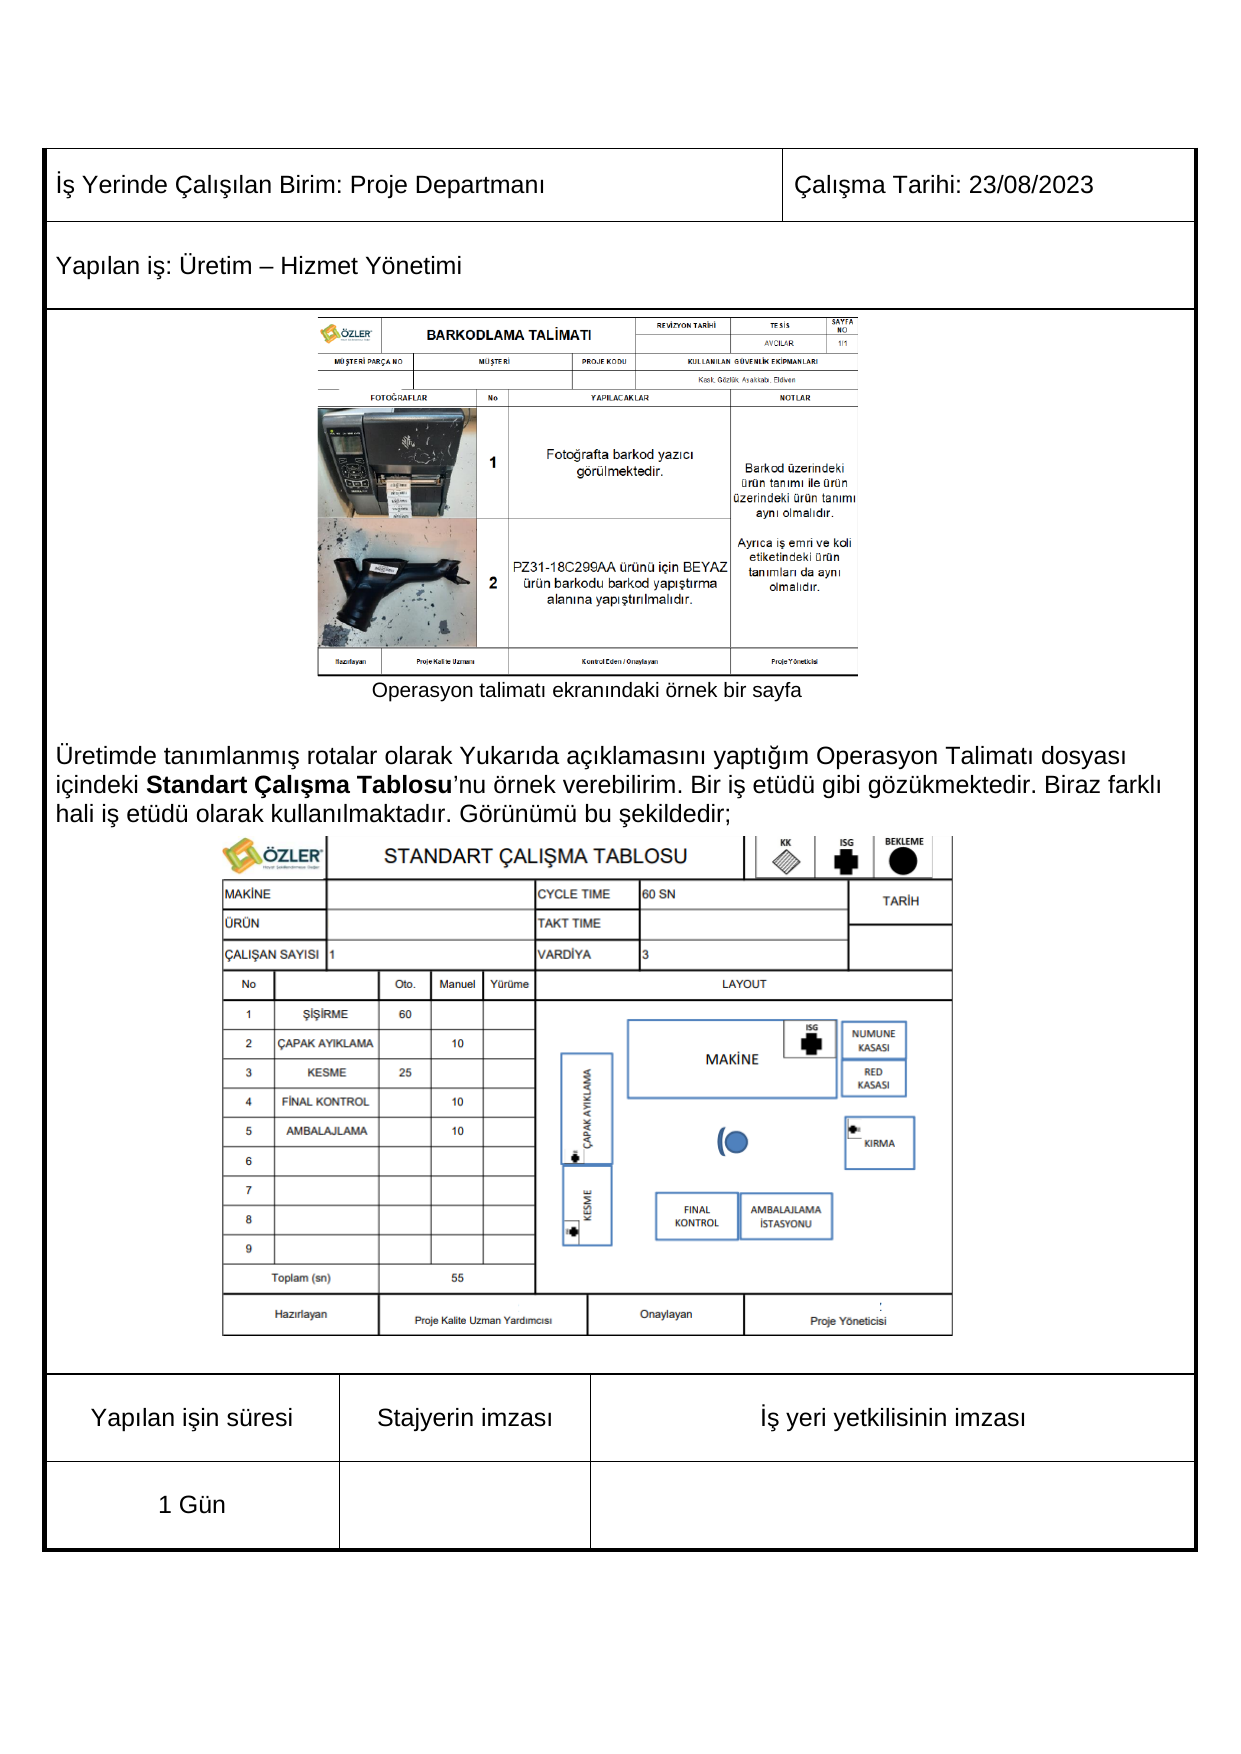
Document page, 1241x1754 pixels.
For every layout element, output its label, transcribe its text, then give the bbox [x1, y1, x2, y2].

table_cell İş yeri yetkilisinin imzası [591, 1375, 1194, 1461]
table_cell 1 Gün [47, 1462, 339, 1547]
table_cell [340, 1462, 590, 1547]
picture [317, 315, 858, 677]
table_cell Stajyerin imzası [340, 1375, 590, 1461]
table_cell Yapılan işin süresi [47, 1375, 339, 1461]
table_cell Üretimde tanımlanmış rotalar olarak Yukarıda açıklamasını yaptığım Operasyon Talimatı dosyası içindeki Standart Çalışma Tablosu’nu örnek verebilirim. Bir iş etüdü gibi gözükmektedir. Biraz farklı hali iş etüdü olarak kullanılmaktadır. Görünümü bu şekildedir; [47, 310, 1194, 1373]
table_cell [591, 1462, 1194, 1547]
table_cell Yapılan iş: Üretim – Hizmet Yönetimi [47, 222, 1194, 308]
table_cell İş Yerinde Çalışılan Birim: Proje Departmanı [47, 149, 782, 221]
picture [222, 836, 953, 1336]
table_cell Çalışma Tarihi: 23/08/2023 [783, 149, 1194, 221]
